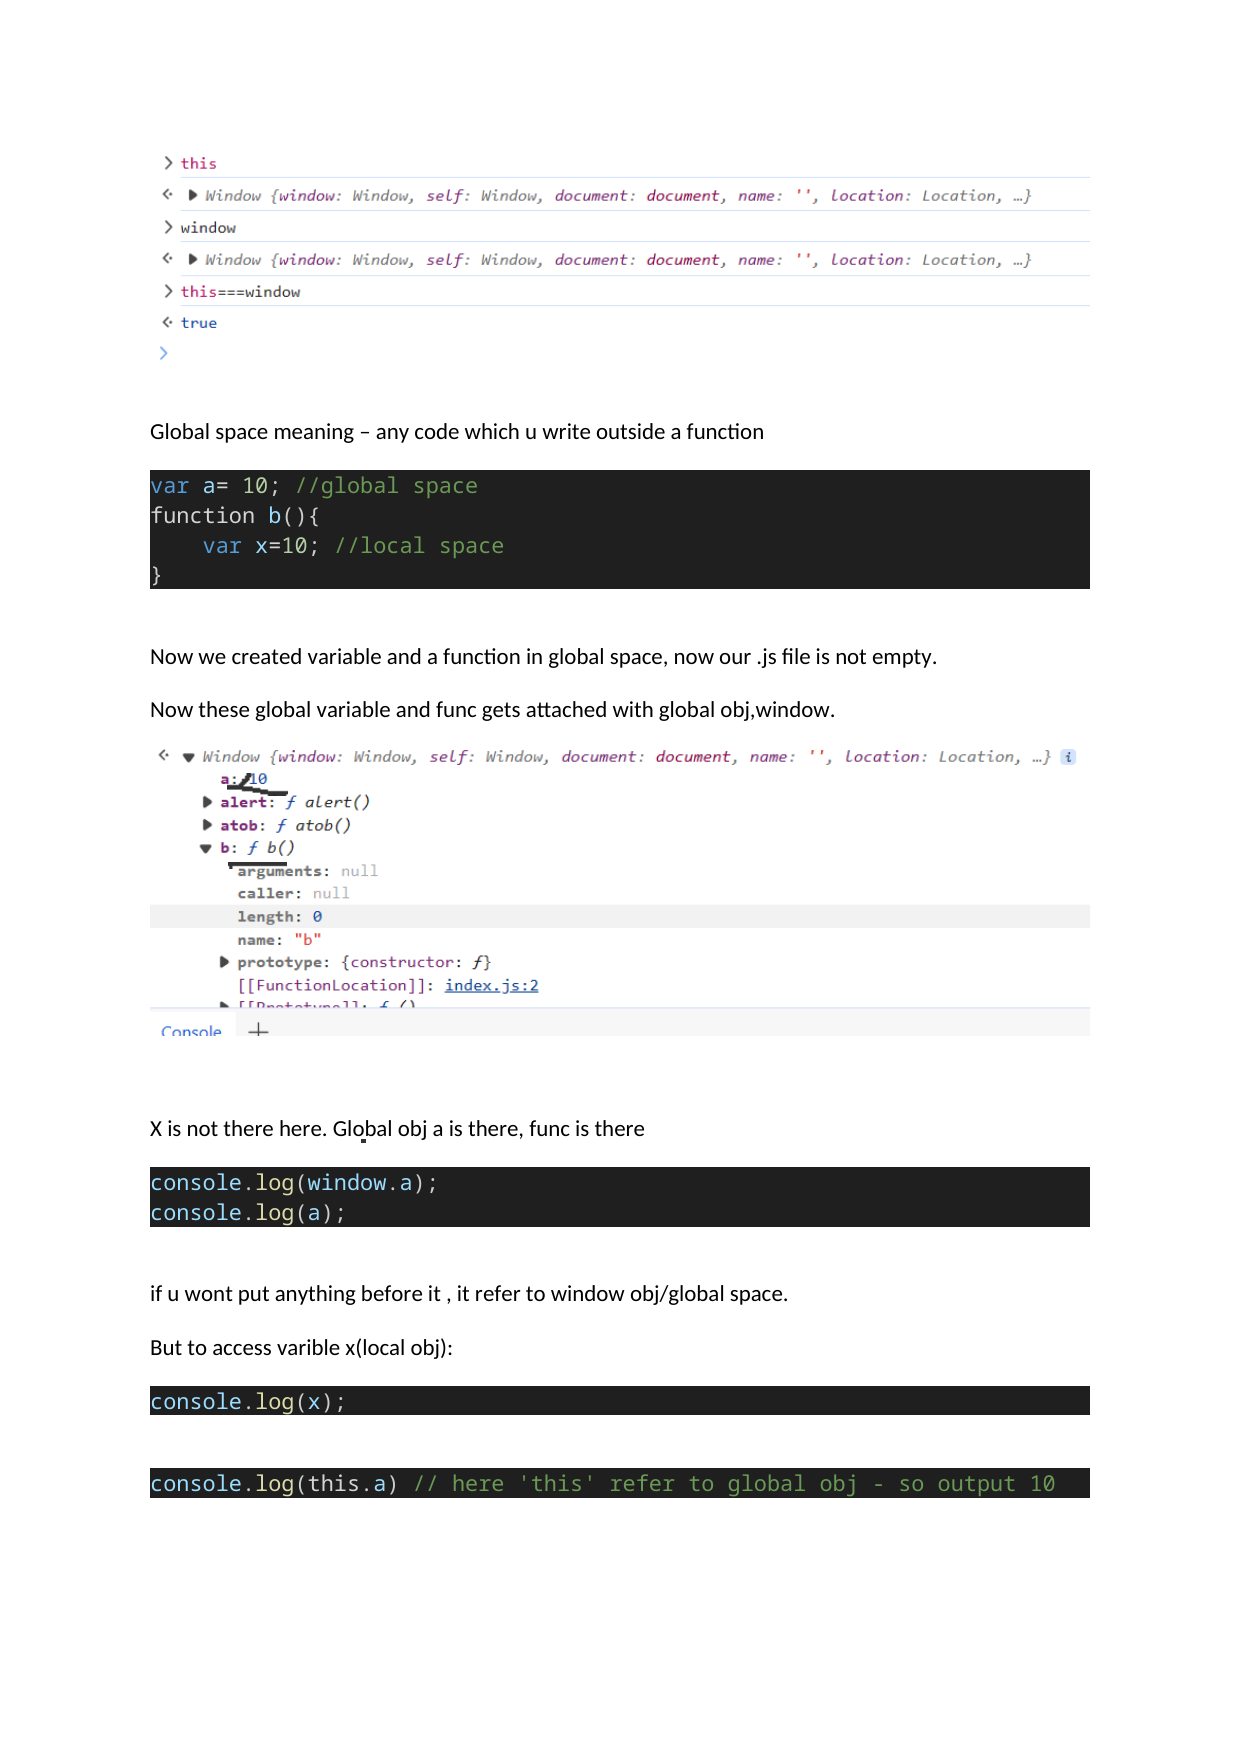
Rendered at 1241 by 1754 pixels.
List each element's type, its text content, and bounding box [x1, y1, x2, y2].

text console.log(a); [150, 1197, 1090, 1227]
text console.log(x); [150, 1386, 1090, 1415]
text console.log(window.a); [150, 1167, 1090, 1197]
text function b(){ [150, 500, 1090, 529]
text X is not there here. Global obj a is there, func is there [150, 1114, 1090, 1142]
text var a= 10; //global space [150, 470, 1090, 500]
text Global space meaning – any code which u write outside a function [150, 417, 1090, 445]
picture [150, 150, 1091, 392]
text Now these global variable and func gets attached with global obj,window. [150, 695, 1090, 723]
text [150, 1468, 1090, 1498]
text var x=10; //local space [150, 529, 1090, 559]
text Now we created variable and a function in global space, now our .js file is not empty. [150, 642, 1090, 670]
text } [150, 559, 1090, 589]
text if u wont put anything before it , it refer to window obj/global space. [150, 1279, 1090, 1308]
picture [150, 748, 1091, 1036]
text But to access varible x(local obj): [150, 1333, 1090, 1361]
